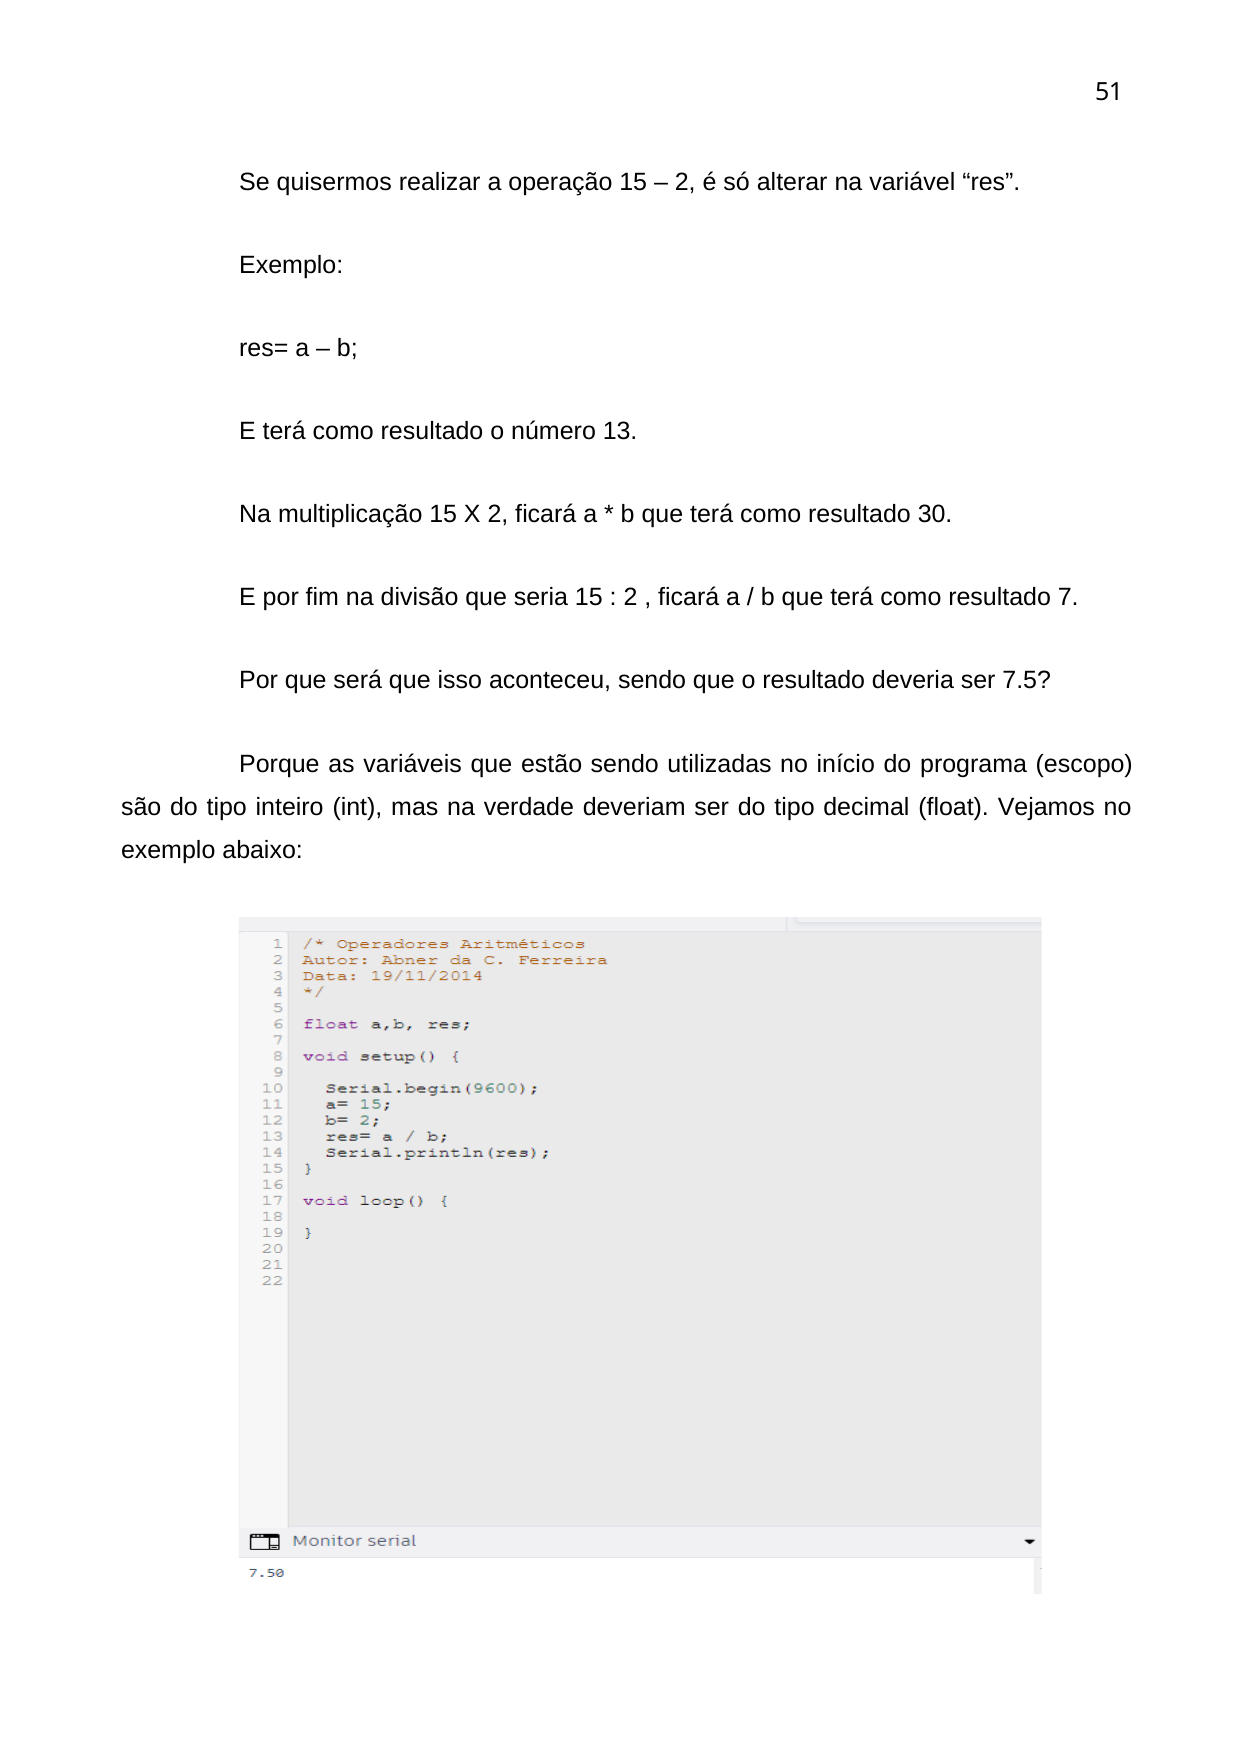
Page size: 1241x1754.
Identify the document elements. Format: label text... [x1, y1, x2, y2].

text Na multiplicação 15 X 2, ficará a * b que terá como resultado 30. [121, 499, 1134, 528]
text E terá como resultado o número 13. [121, 416, 1134, 445]
text res= a – b; [121, 333, 1134, 362]
picture [238, 917, 1042, 1594]
text Por que será que isso aconteceu, sendo que o resultado deveria ser 7.5? [121, 665, 1134, 694]
text Exemplo: [121, 250, 1134, 278]
text Porque as variáveis que estão sendo utilizadas no início do programa (escopo) são do tipo inteiro (int), mas na verdade deveriam ser do tipo decimal (float). Vejamos no exemplo abaixo: [121, 748, 1134, 863]
text Se quisermos realizar a operação 15 – 2, é só alterar na variável “res”. [121, 167, 1134, 195]
text E por fim na divisão que seria 15 : 2 , ficará a / b que terá como resultado 7. [121, 582, 1134, 611]
